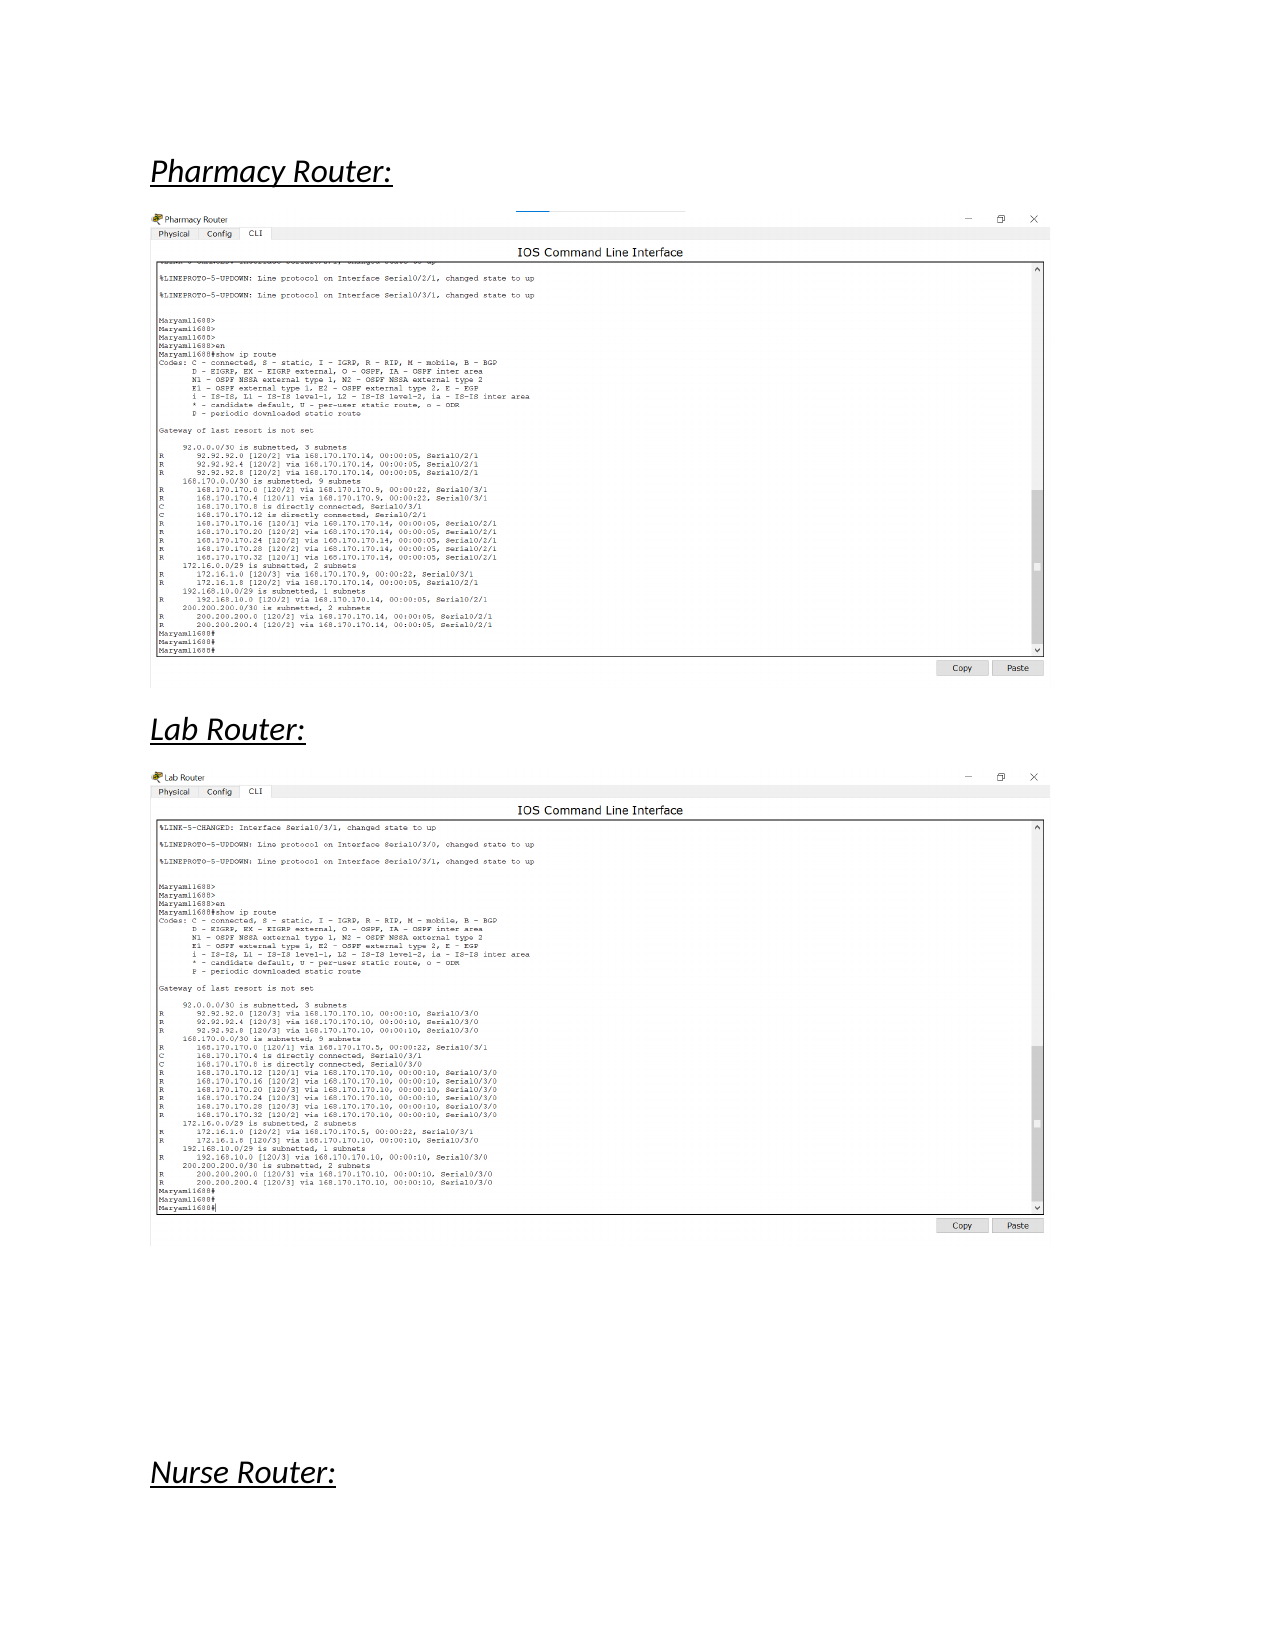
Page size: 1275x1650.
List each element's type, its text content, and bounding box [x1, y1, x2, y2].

text Nurse Router: [150, 1452, 1125, 1492]
picture [150, 770, 1050, 1246]
text Lab Router: [150, 708, 1125, 749]
text Pharmacy Router: [150, 150, 1125, 191]
picture [150, 211, 1050, 688]
